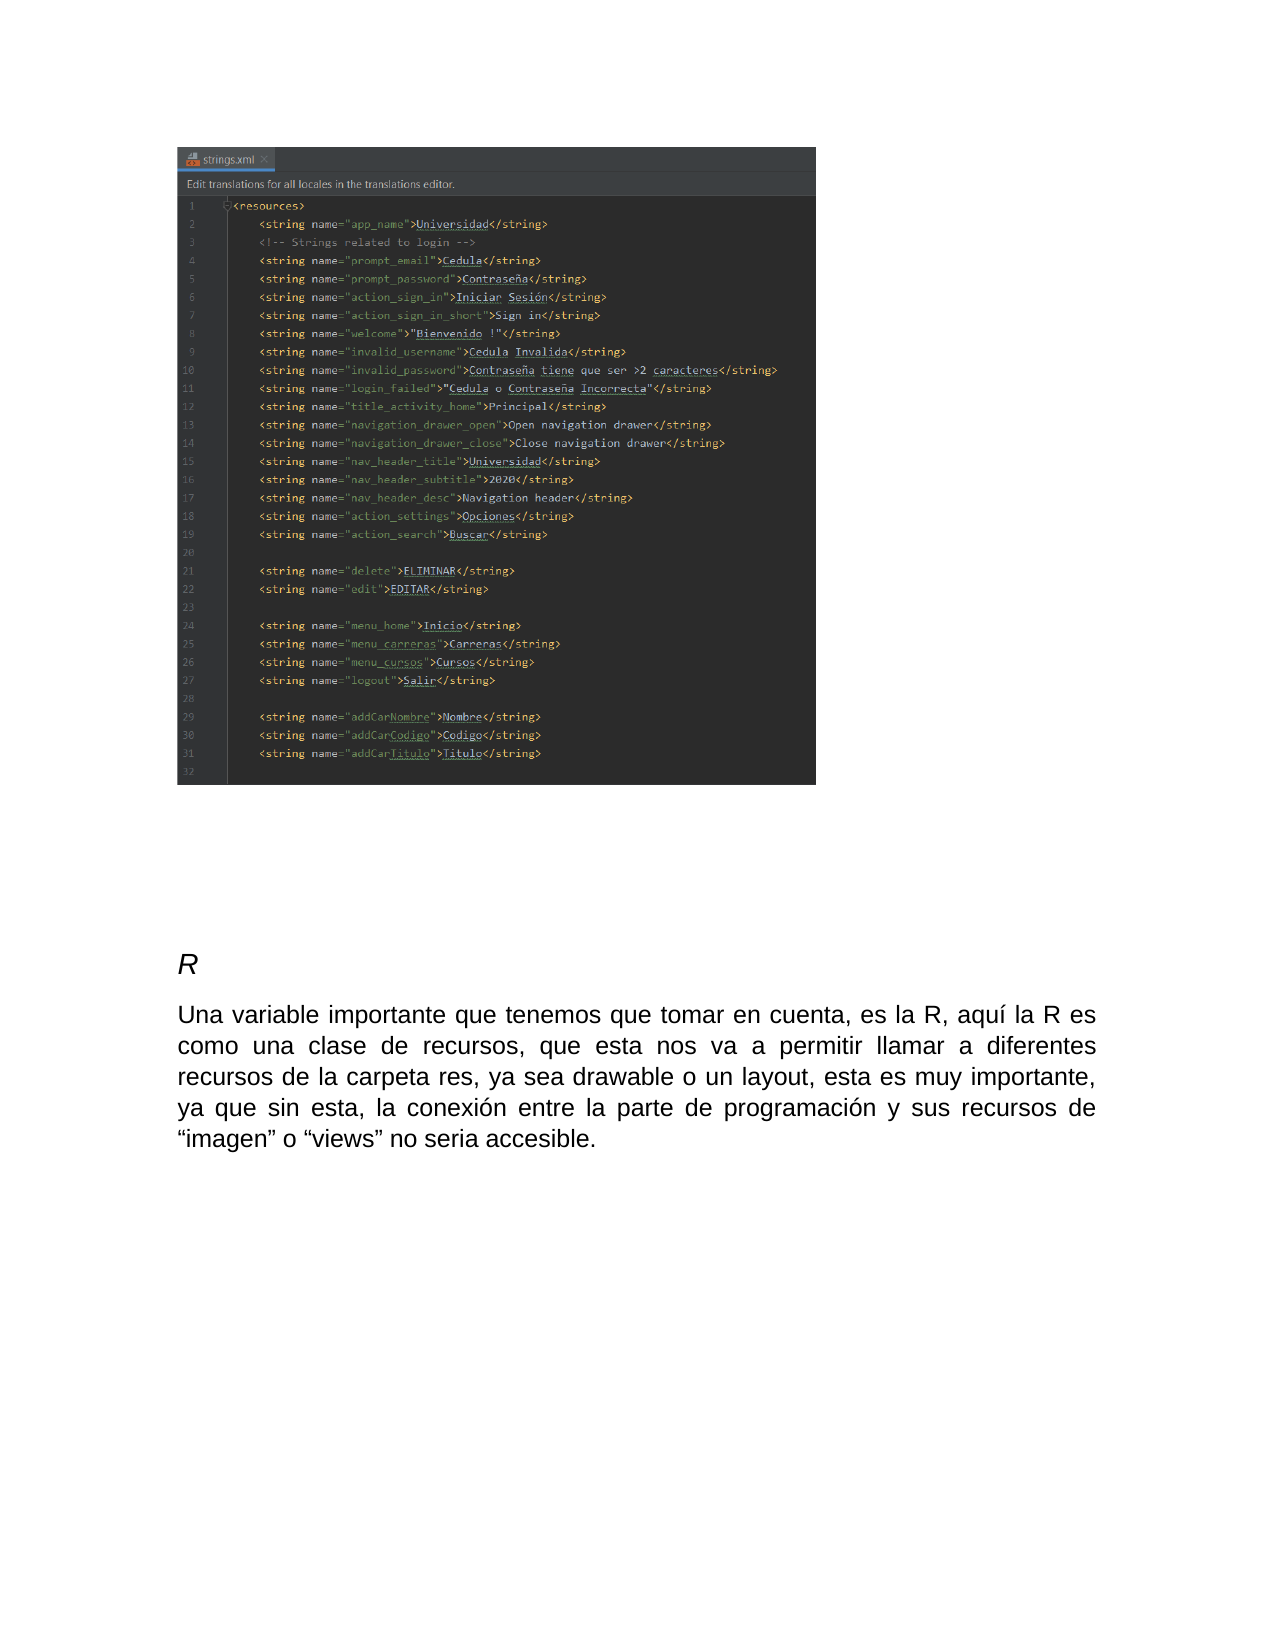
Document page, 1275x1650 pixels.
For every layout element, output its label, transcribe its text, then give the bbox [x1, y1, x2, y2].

picture [177, 147, 816, 785]
text R [177, 947, 1098, 980]
text Una variable importante que tenemos que tomar en cuenta, es la R, aquí la R es como una clase de recursos, que esta nos va a permitir llamar a diferentes recursos de la carpeta res, ya sea drawable o un layout, esta es muy importante, ya que sin esta, la conexión entre la parte de programación y sus recursos de “imagen” o “views” no seria accesible. [177, 1000, 1098, 1153]
